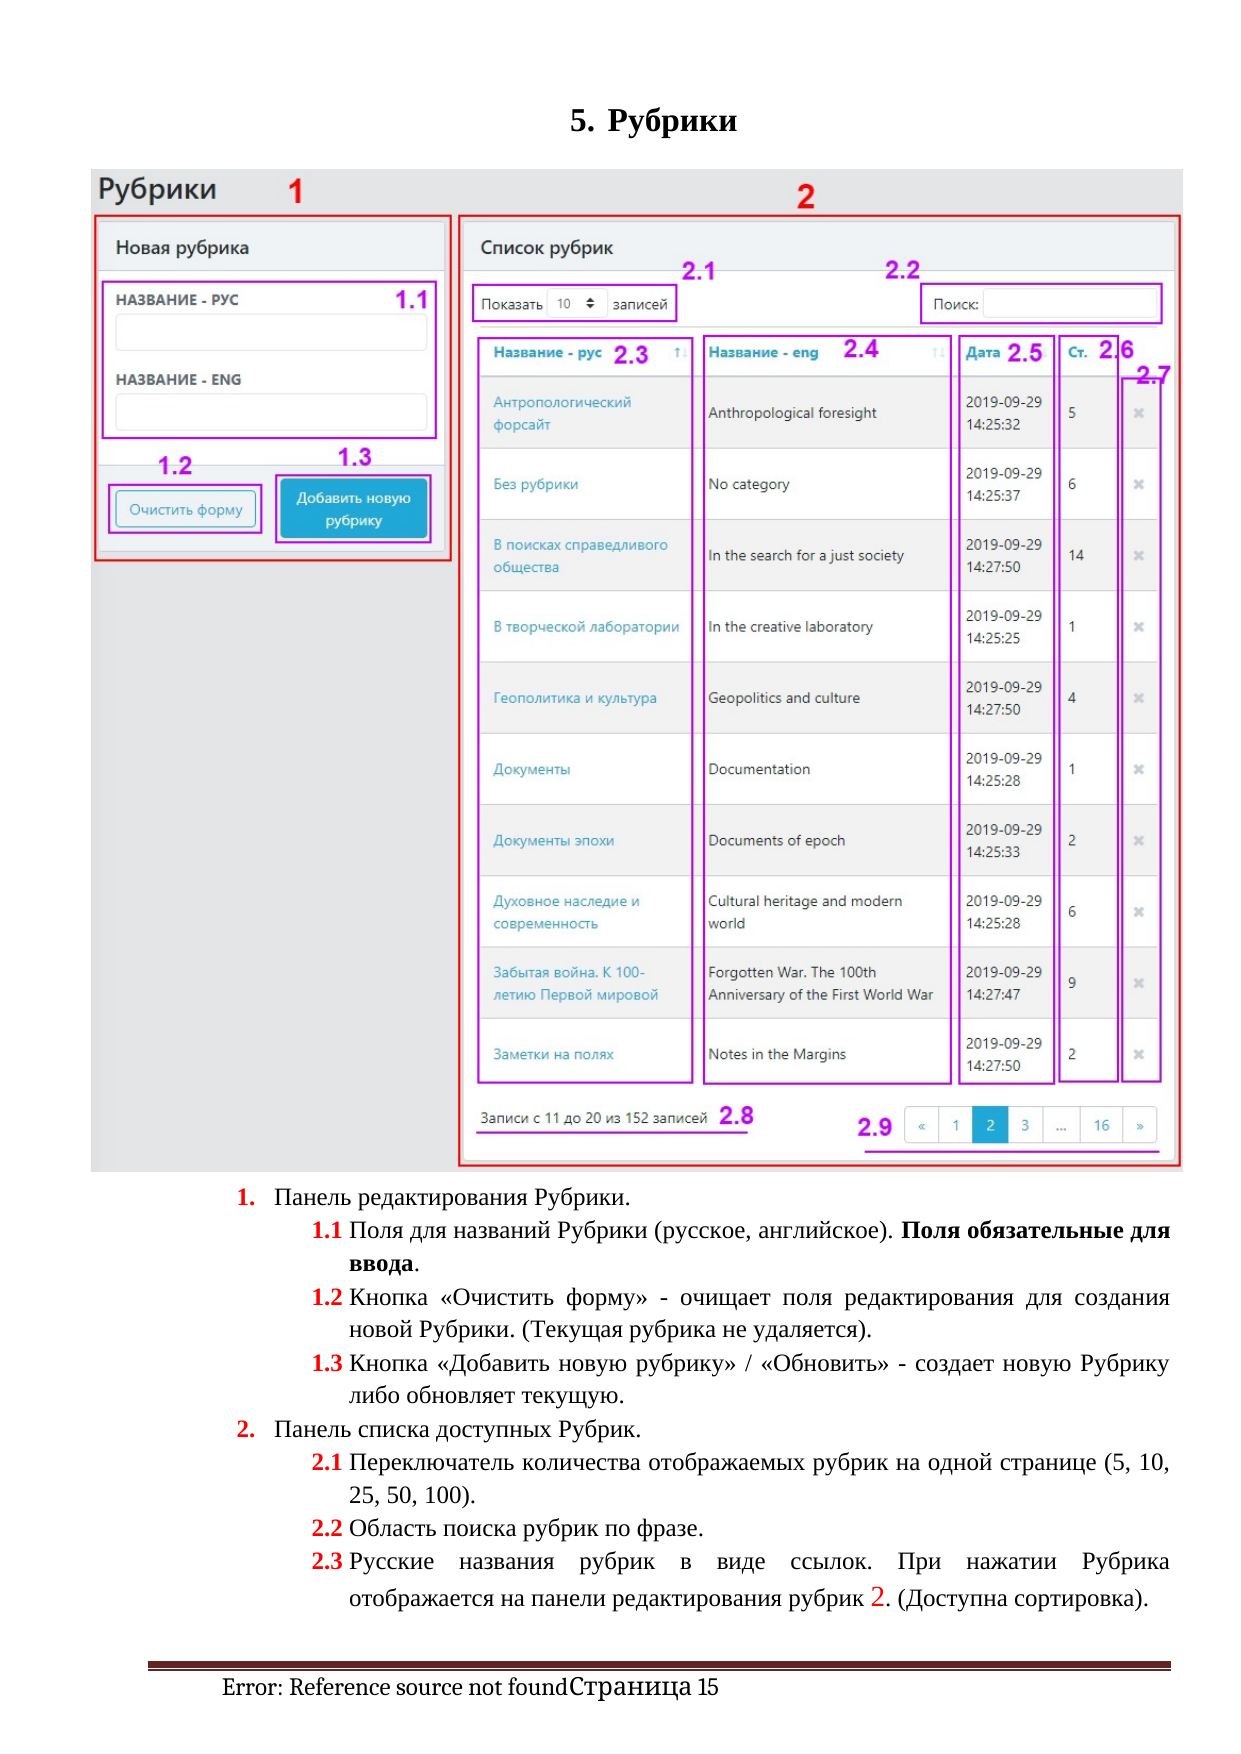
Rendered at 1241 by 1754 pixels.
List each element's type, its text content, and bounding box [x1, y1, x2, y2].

list Кнопка «Очистить форму» - очищает поля редактирования для создания новой Рубрики. (Текущая рубрика не удаляется). [311, 1282, 1171, 1343]
list Поля для названий Рубрики (русское, английское). Поля обязательные для ввода. [311, 1216, 1171, 1277]
list Русские названия рубрик в виде ссылок. При нажатии Рубрика отображается на панели редактирования рубрик 2. (Доступна сортировка). [311, 1546, 1171, 1613]
list Переключатель количества отображаемых рубрик на одной странице (5, 10, 25, 50, 100). [311, 1447, 1171, 1508]
subtitle Рубрики [126, 101, 1181, 139]
picture [90, 169, 1184, 1172]
text Панель списка доступных Рубрик. [236, 1414, 1181, 1442]
list Область поиска рубрик по фразе. [311, 1513, 1171, 1541]
list Панель редактирования Рубрики. [236, 1182, 1171, 1211]
list Кнопка «Добавить новую рубрику» / «Обновить» - создает новую Рубрику либо обновляет текущую. [311, 1348, 1171, 1409]
